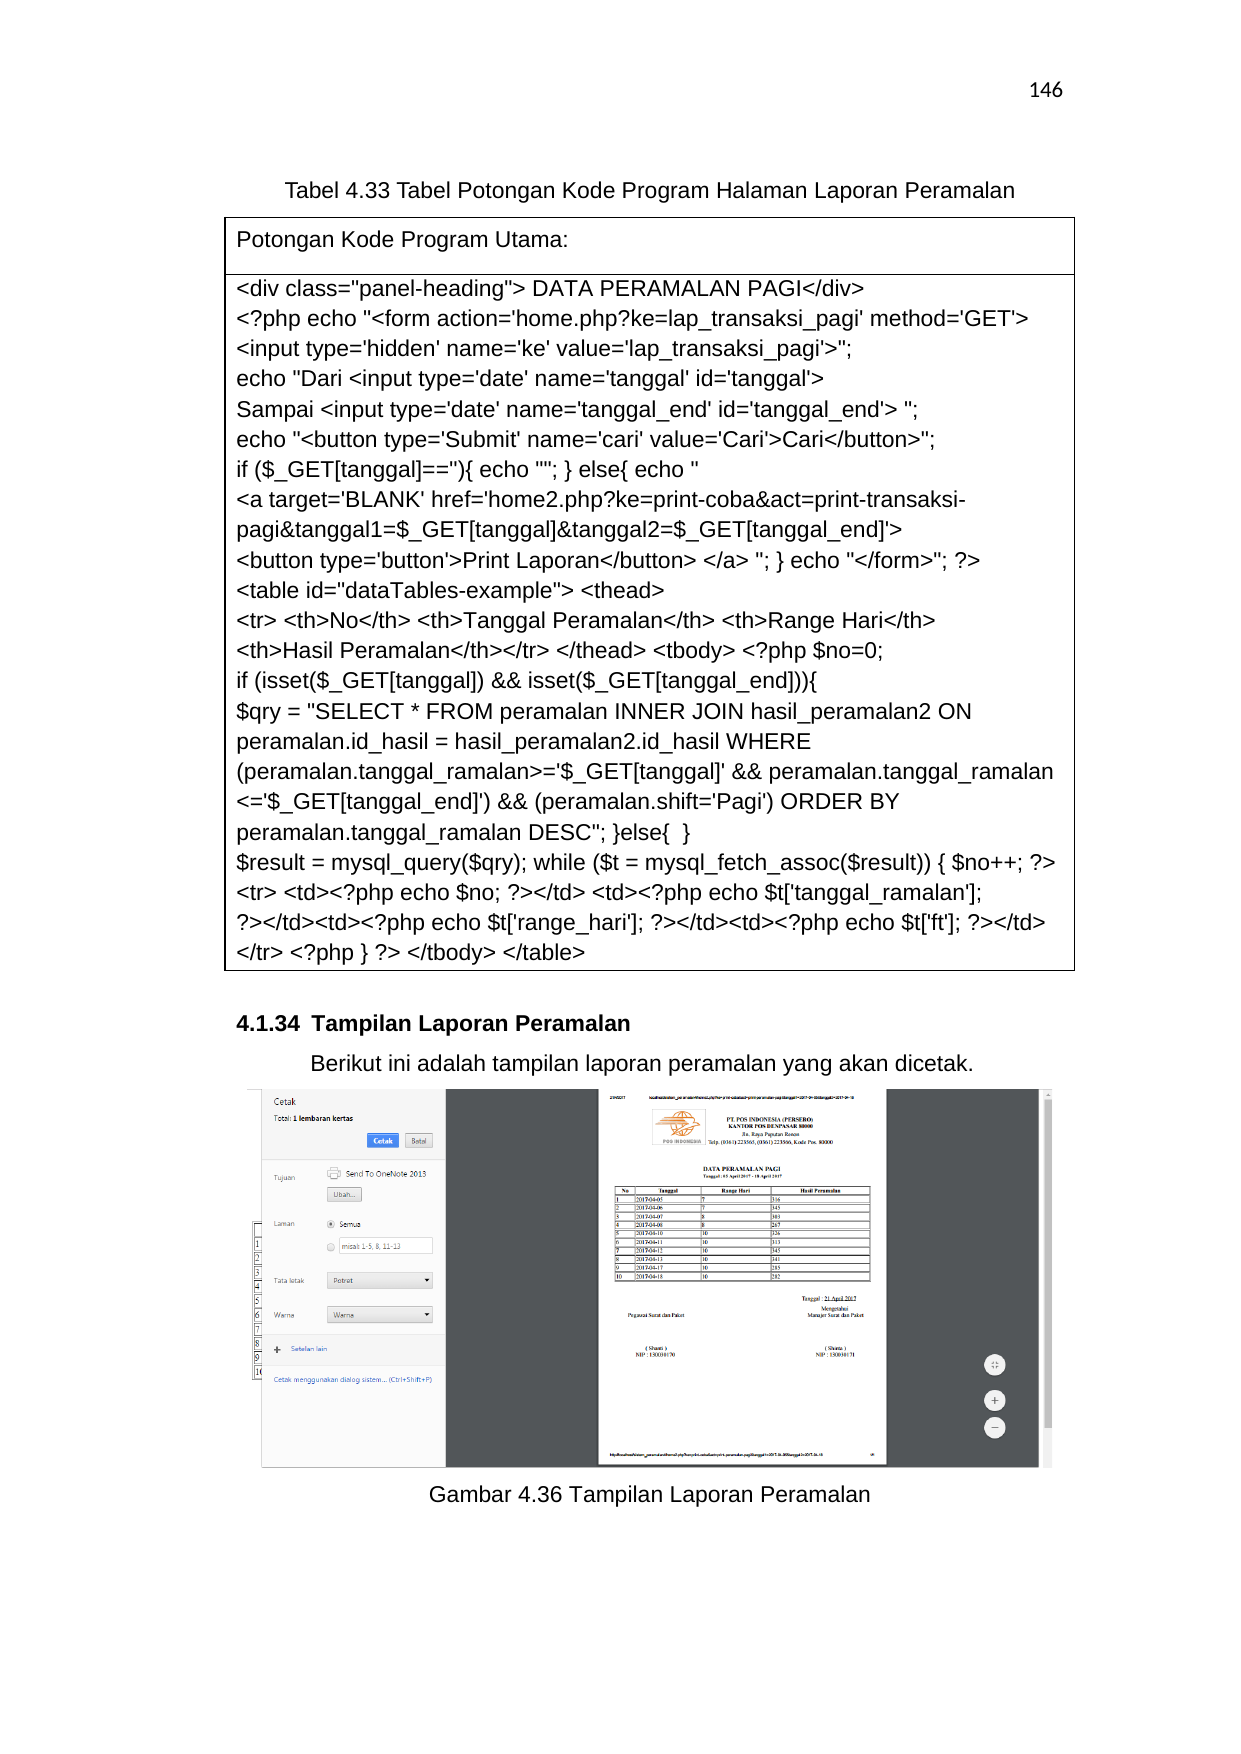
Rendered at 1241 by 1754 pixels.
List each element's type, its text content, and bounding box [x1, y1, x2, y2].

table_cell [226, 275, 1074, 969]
list Berikut ini adalah tampilan laporan peramalan yang akan dicetak. [236, 1049, 1063, 1076]
text Tabel 4.33 Tabel Potongan Kode Program Halaman Laporan Peramalan [236, 177, 1063, 203]
picture [247, 1089, 1053, 1468]
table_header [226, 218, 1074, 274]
subtitle Tampilan Laporan Peramalan [236, 1010, 1063, 1036]
text Gambar 4.36 Tampilan Laporan Peramalan [236, 1481, 1063, 1507]
